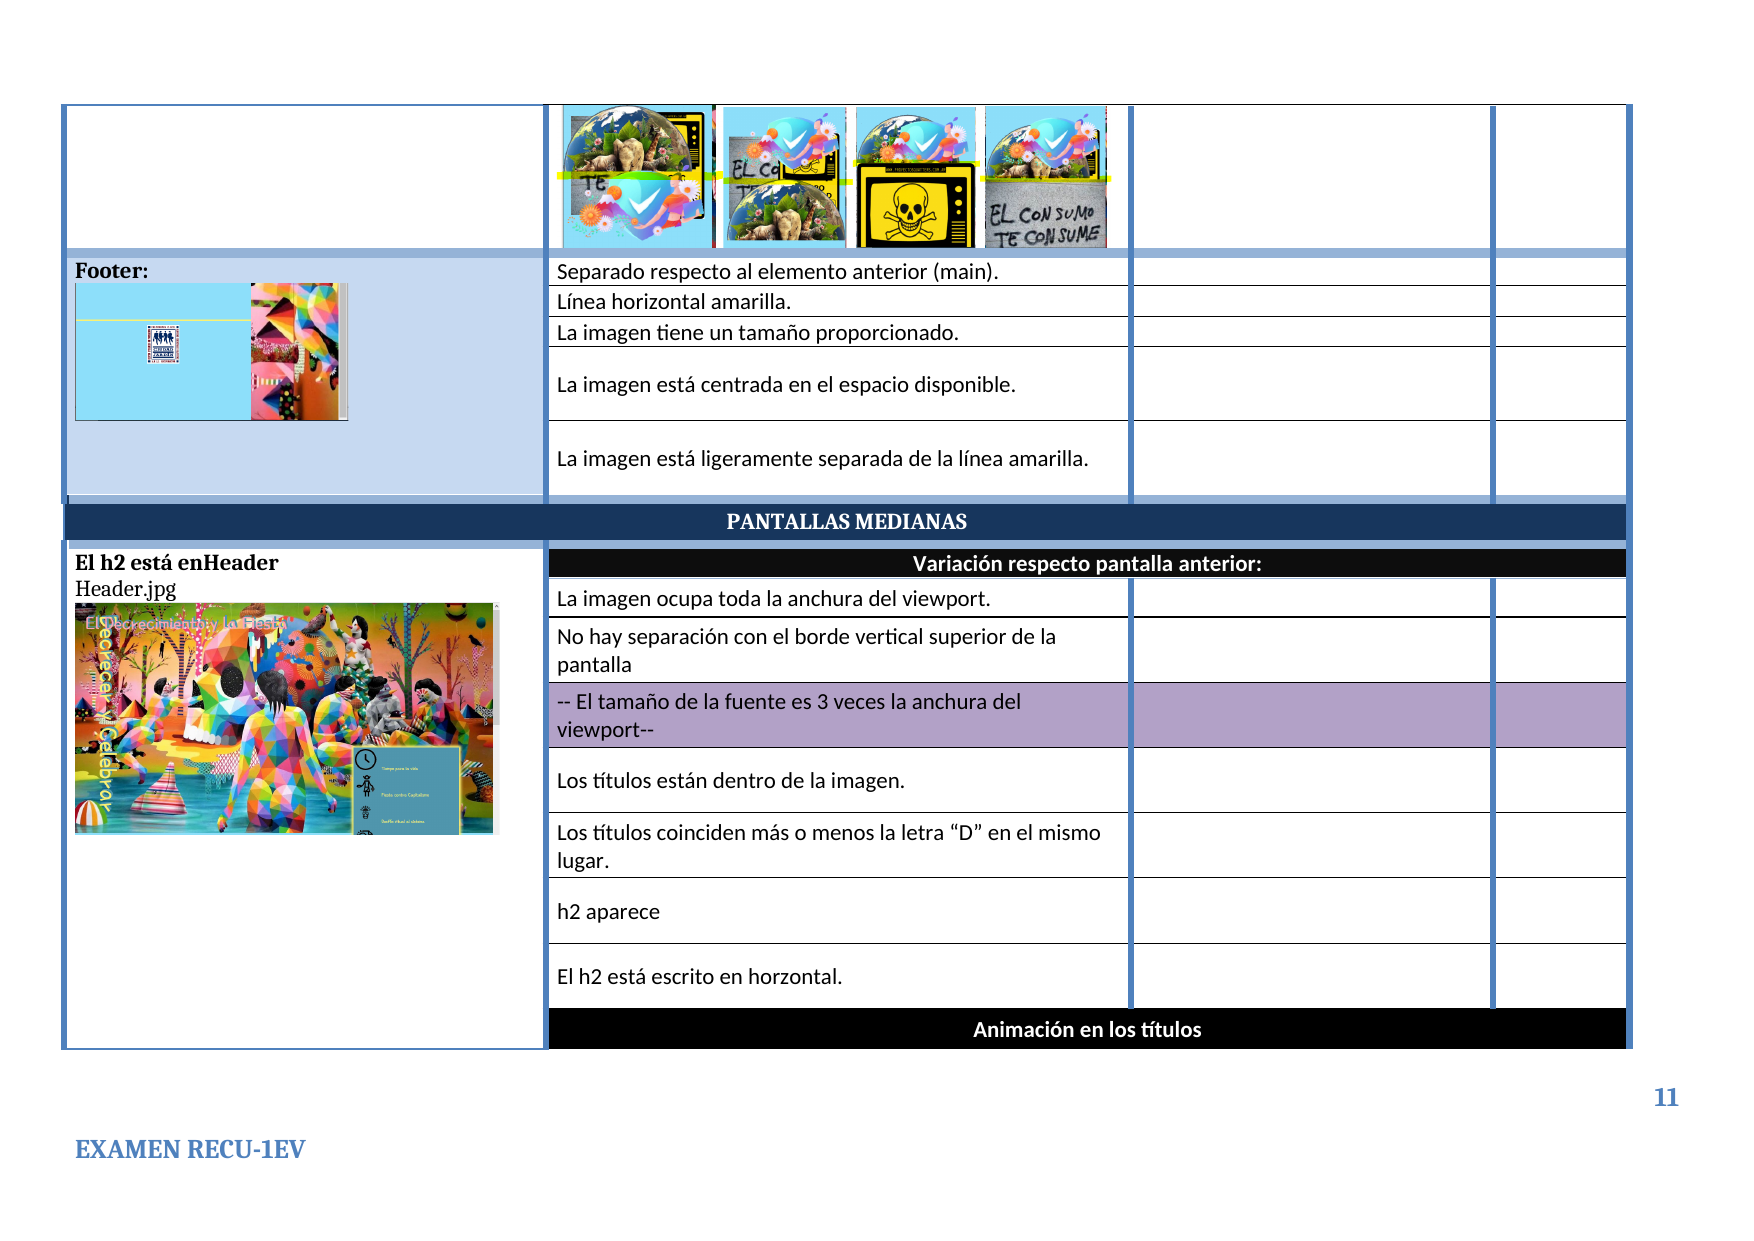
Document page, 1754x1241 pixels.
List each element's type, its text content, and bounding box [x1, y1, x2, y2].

table_cell [1134, 618, 1490, 682]
table_cell La imagen está ligeramente separada de la línea amarilla. [549, 421, 1128, 494]
table_cell [1496, 813, 1626, 877]
table_cell [1134, 813, 1490, 877]
table_cell [1134, 317, 1490, 346]
table_cell Separado respecto al elemento anterior (main). [549, 258, 1128, 285]
table_cell [1496, 748, 1626, 812]
table_cell [1496, 618, 1626, 682]
table_cell -- El tamaño de la fuente es 3 veces la anchura del viewport-- [549, 683, 1128, 747]
table_cell Al hacer click sobre una imagen, todas las imágenes se sitúan verticalmente más o menos en el mismo lugar: [724, 105, 1131, 248]
table_cell [1496, 286, 1626, 316]
table_cell [1134, 258, 1490, 285]
table_cell La imagen tiene un tamaño proporcionado. [549, 317, 1128, 346]
table_cell [1496, 347, 1626, 420]
table_cell [1134, 347, 1490, 420]
picture [556, 105, 1112, 248]
table_cell [1496, 878, 1626, 942]
table_cell [1134, 683, 1490, 747]
picture [75, 602, 500, 835]
table_cell La imagen ocupa toda la anchura del viewport. [549, 579, 1128, 616]
table_cell No hay separación con el borde vertical superior de la pantalla [549, 618, 1128, 682]
table_cell [1134, 421, 1490, 494]
table_cell [1496, 944, 1626, 1008]
table_cell Animación en los títulos [549, 1009, 1626, 1048]
table_cell [1496, 258, 1626, 285]
table_cell Los títulos están dentro de la imagen. [549, 748, 1128, 812]
table_cell Variación respecto pantalla anterior: [549, 549, 1626, 577]
table_cell [1134, 105, 1493, 248]
picture [75, 283, 349, 421]
table_cell Footer: [67, 258, 543, 494]
table_cell [1496, 579, 1626, 616]
table_cell Los títulos coinciden más o menos la letra “D” en el mismo lugar. [549, 813, 1128, 877]
table_cell [1496, 317, 1626, 346]
table_cell El h2 está enHeader Header.jpg [67, 540, 543, 1048]
table_cell El h2 está escrito en horzontal. [549, 944, 1128, 1008]
table_cell Línea horizontal amarilla. [549, 286, 1128, 316]
table_cell PANTALLAS MEDIANAS [65, 495, 1626, 540]
table_cell h2 aparece [549, 878, 1128, 942]
table_cell [1134, 878, 1490, 942]
table_cell [1496, 105, 1626, 248]
table_cell [1496, 683, 1626, 747]
table_cell [1134, 748, 1490, 812]
table_cell [1134, 944, 1490, 1008]
table_cell La imagen está centrada en el espacio disponible. [549, 347, 1128, 420]
table_cell [1496, 421, 1626, 494]
table_cell [1134, 286, 1490, 316]
table_cell [1134, 579, 1490, 616]
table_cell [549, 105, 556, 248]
